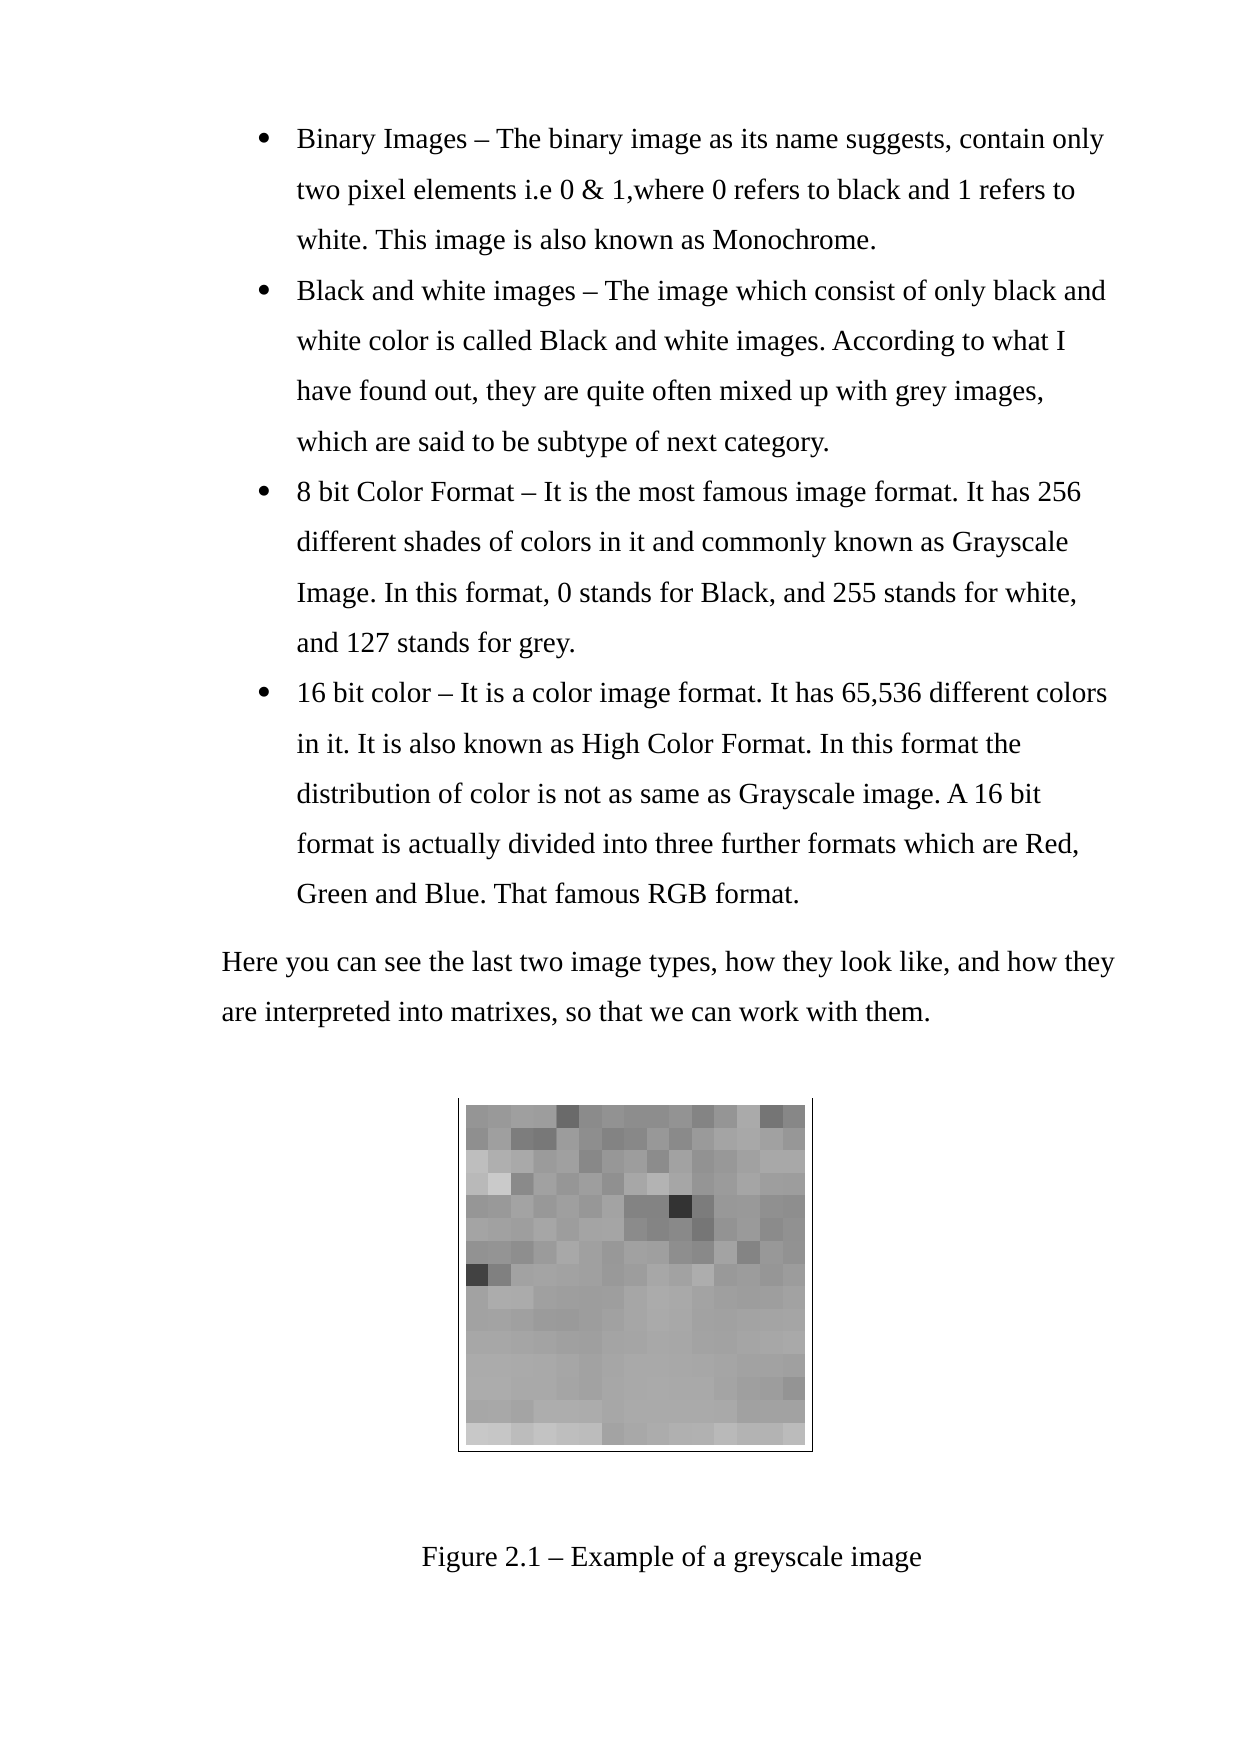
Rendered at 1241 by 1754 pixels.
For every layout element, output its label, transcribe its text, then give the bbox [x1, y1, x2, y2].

list 8 bit Color Format – It is the most famous image format. It has 256 different shades of colors in it and commonly known as Grayscale Image. In this format, 0 stands for Black, and 255 stands for white, and 127 stands for grey. [259, 474, 1122, 658]
list 16 bit color – It is a color image format. It has 65,536 different colors in it. It is also known as High Color Format. In this format the distribution of color is not as same as Grayscale image. A 16 bit format is actually divided into three further formats which are Red, Green and Blue. That famous RGB format. [259, 675, 1122, 910]
picture [455, 1098, 815, 1456]
text Here you can see the last two image types, how they look like, and how they are interpreted into matrixes, so that we can work with them. [221, 944, 1122, 1027]
text Figure 2.1 – Example of a greyscale image [148, 1539, 1122, 1572]
list Binary Images – The binary image as its name suggests, contain only two pixel elements i.e 0 & 1,where 0 refers to black and 1 refers to white. This image is also known as Monochrome. [259, 122, 1122, 256]
list Black and white images – The image which consist of only black and white color is called Black and white images. According to what I have found out, they are quite often mixed up with grey images, which are said to be subtype of next category. [259, 273, 1122, 457]
